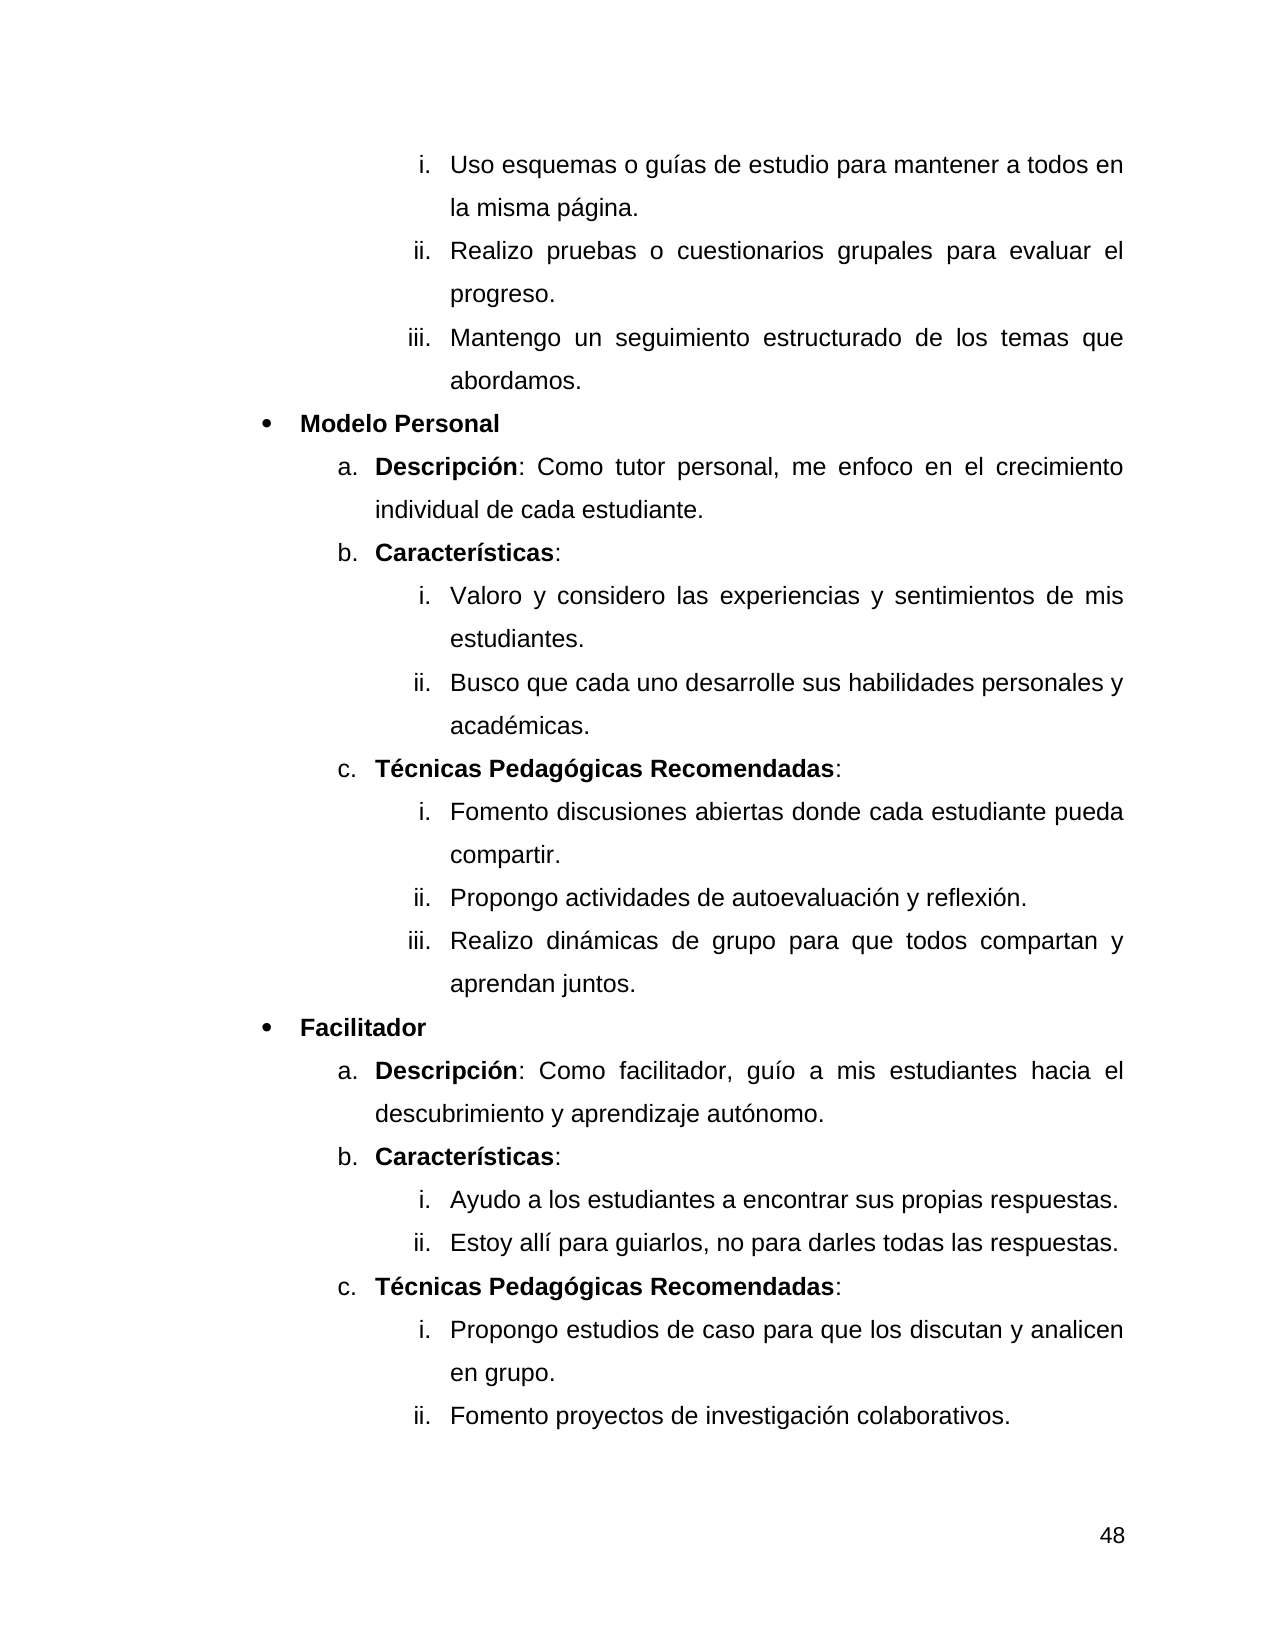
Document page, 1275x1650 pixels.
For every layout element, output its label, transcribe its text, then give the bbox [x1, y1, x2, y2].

list Propongo actividades de autoevaluación y reflexión. [431, 883, 1125, 912]
list Descripción: Como facilitador, guío a mis estudiantes hacia el descubrimiento y aprendizaje autónomo. [337, 1056, 1125, 1128]
list Facilitador [262, 1013, 1125, 1041]
list Técnicas Pedagógicas Recomendadas: [337, 1271, 1125, 1300]
list Realizo dinámicas de grupo para que todos compartan y aprendan juntos. [431, 926, 1125, 998]
list Ayudo a los estudiantes a encontrar sus propias respuestas. [431, 1185, 1125, 1214]
list Busco que cada uno desarrolle sus habilidades personales y académicas. [431, 668, 1125, 739]
list Mantengo un seguimiento estructurado de los temas que abordamos. [431, 322, 1125, 394]
list Uso esquemas o guías de estudio para mantener a todos en la misma página. [431, 150, 1125, 222]
list Características: [337, 1142, 1125, 1171]
list Fomento discusiones abiertas donde cada estudiante pueda compartir. [431, 797, 1125, 869]
list Valoro y considero las experiencias y sentimientos de mis estudiantes. [431, 581, 1125, 653]
list Características: [337, 538, 1125, 567]
list Técnicas Pedagógicas Recomendadas: [337, 754, 1125, 783]
list Estoy allí para guiarlos, no para darles todas las respuestas. [431, 1228, 1125, 1257]
list Descripción: Como tutor personal, me enfoco en el crecimiento individual de cada estudiante. [337, 452, 1125, 524]
list Realizo pruebas o cuestionarios grupales para evaluar el progreso. [431, 236, 1125, 308]
list Fomento proyectos de investigación colaborativos. [431, 1401, 1125, 1429]
list Propongo estudios de caso para que los discutan y analicen en grupo. [431, 1314, 1125, 1386]
list Modelo Personal [262, 409, 1125, 438]
